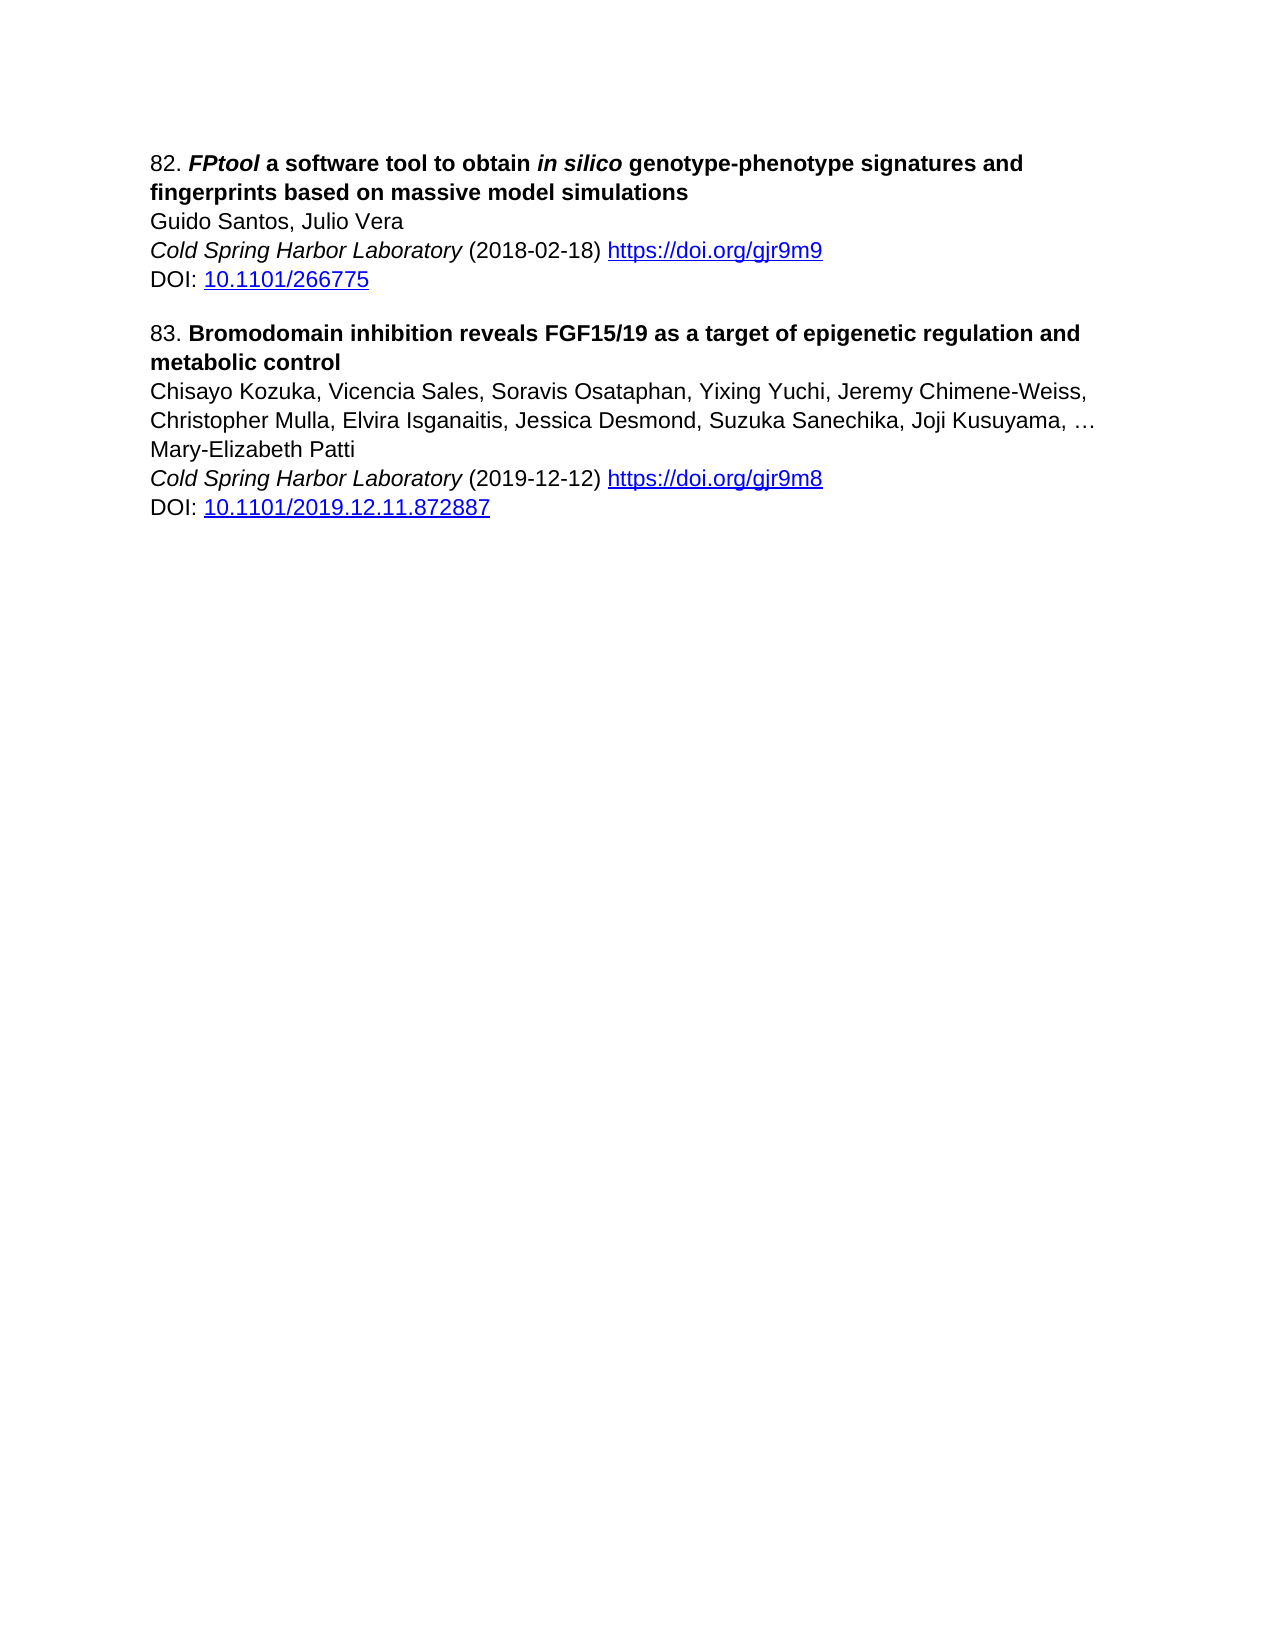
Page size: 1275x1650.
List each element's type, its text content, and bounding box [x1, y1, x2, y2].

text 82. FPtool a software tool to obtain in silico genotype-phenotype signatures and fingerprints based on massive model simulations Guido Santos, Julio Vera Cold Spring Harbor Laboratory (2018-02-18) https://doi.org/gjr9m9 DOI: 10.1101/266775 [150, 150, 1125, 292]
text 83. Bromodomain inhibition reveals FGF15/19 as a target of epigenetic regulation and metabolic control Chisayo Kozuka, Vicencia Sales, Soravis Osataphan, Yixing Yuchi, Jeremy Chimene-Weiss, Christopher Mulla, Elvira Isganaitis, Jessica Desmond, Suzuka Sanechika, Joji Kusuyama, … Mary-Elizabeth Patti Cold Spring Harbor Laboratory (2019-12-12) https://doi.org/gjr9m8 DOI: 10.1101/2019.12.11.872887 [150, 320, 1125, 520]
